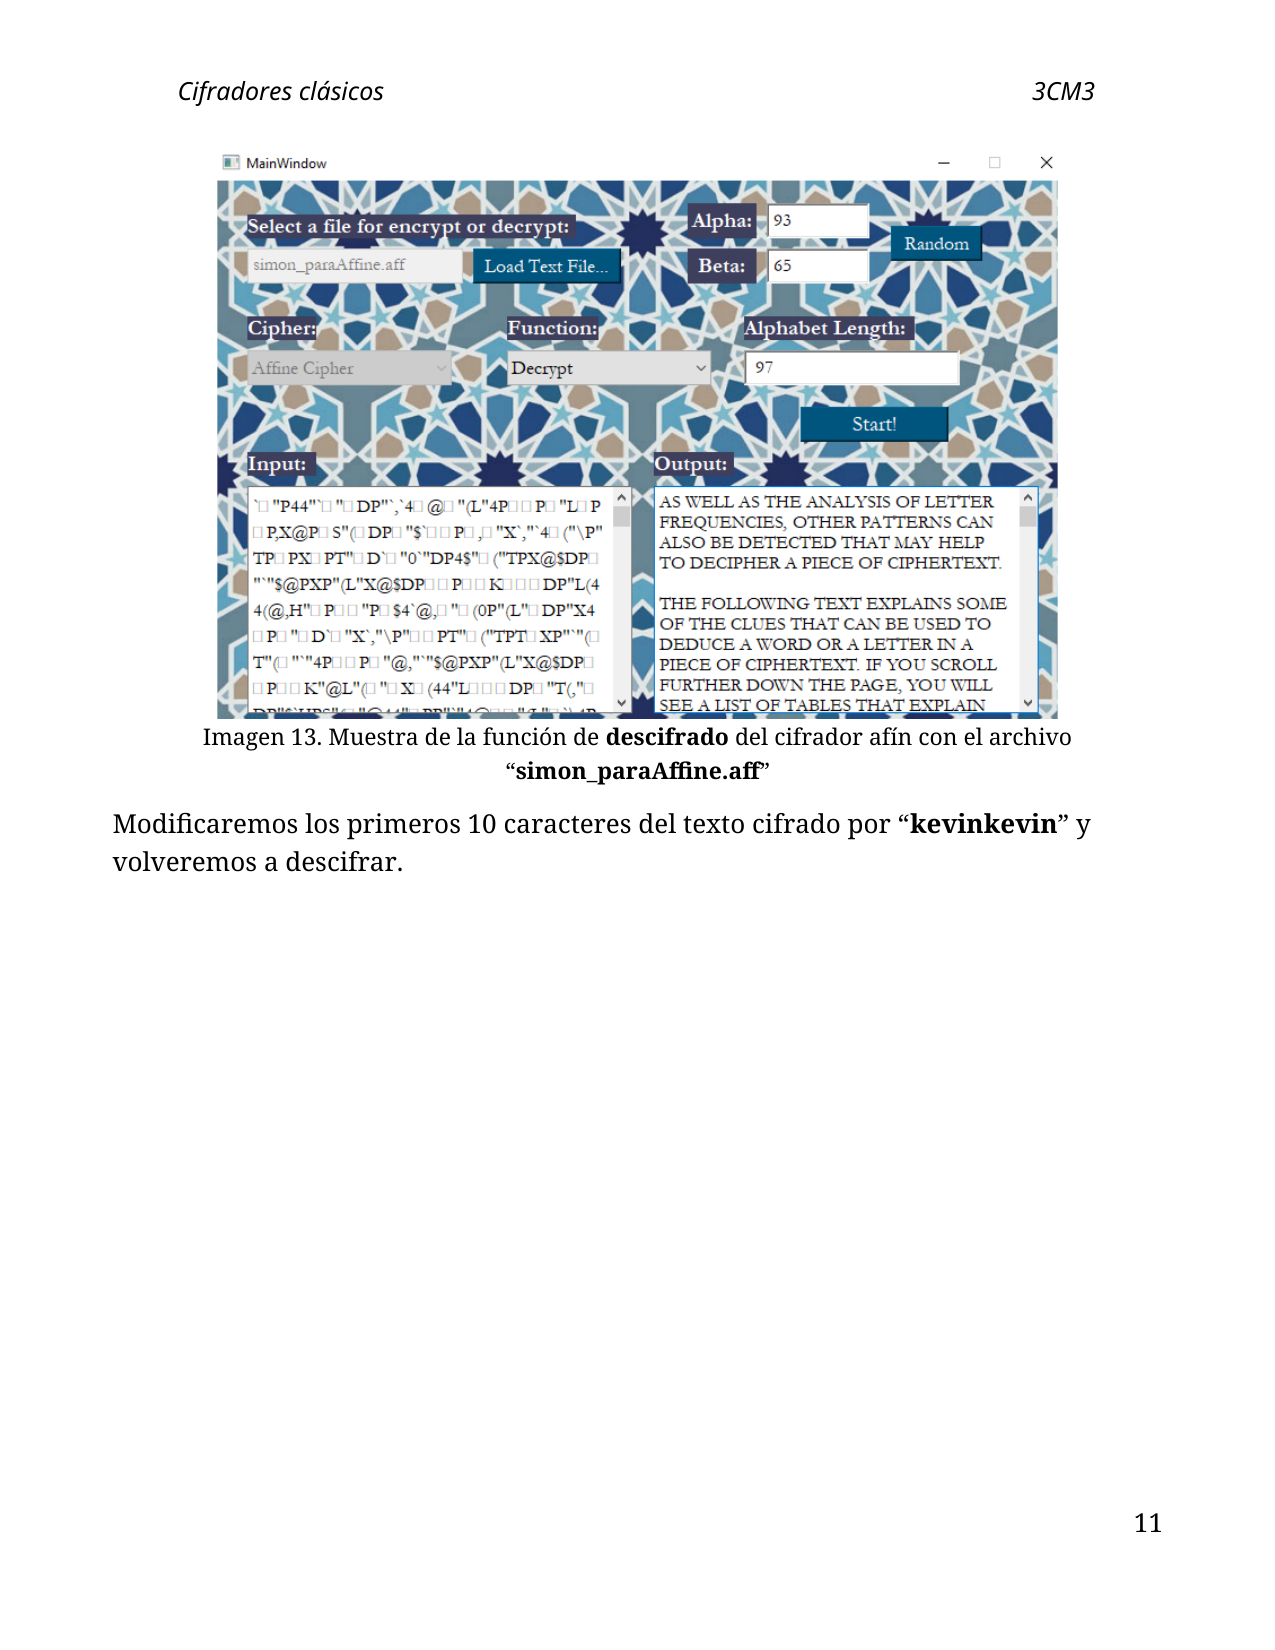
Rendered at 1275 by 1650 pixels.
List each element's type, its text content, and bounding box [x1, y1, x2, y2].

text Modificaremos los primeros 10 caracteres del texto cifrado por “kevinkevin” y volveremos a descifrar. [112, 805, 1163, 879]
picture [217, 150, 1058, 719]
